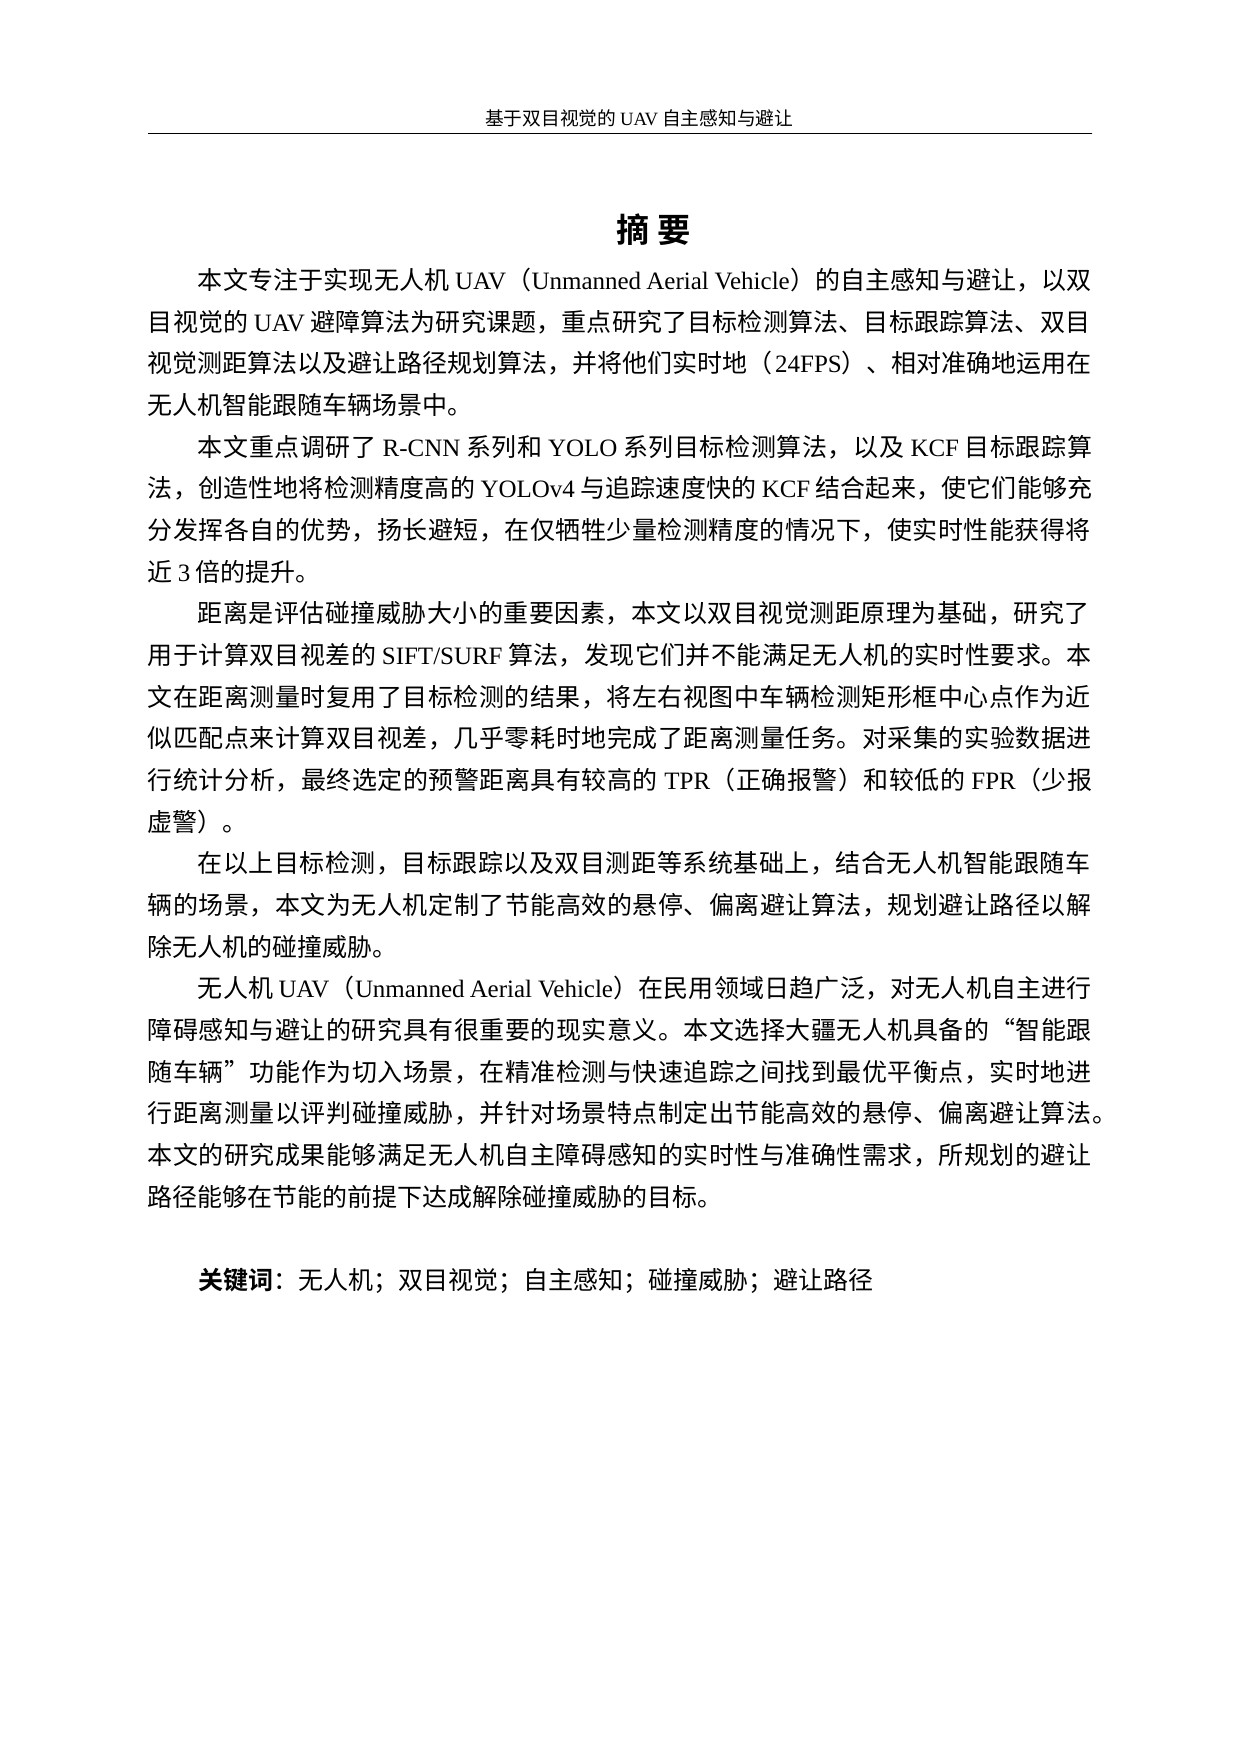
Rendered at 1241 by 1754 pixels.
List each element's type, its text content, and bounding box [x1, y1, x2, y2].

list 在以上目标检测，目标跟踪以及双目测距等系统基础上，结合无人机智能跟随车辆的场景，本文为无人机定制了节能高效的悬停、偏离避让算法，规划避让路径以解除无人机的碰撞威胁。 [148, 839, 1092, 964]
list 距离是评估碰撞威胁大小的重要因素，本文以双目视觉测距原理为基础，研究了用于计算双目视差的SIFT/SURF算法，发现它们并不能满足无人机的实时性要求。本文在距离测量时复用了目标检测的结果，将左右视图中车辆检测矩形框中心点作为近似匹配点来计算双目视差，几乎零耗时地完成了距离测量任务。对采集的实验数据进行统计分析，最终选定的预警距离具有较高的TPR（正确报警）和较低的FPR（少报虚警）。 [148, 589, 1092, 839]
list 本文专注于实现无人机UAV（Unmanned Aerial Vehicle）的自主感知与避让，以双目视觉的UAV避障算法为研究课题，重点研究了目标检测算法、目标跟踪算法、双目视觉测距算法以及避让路径规划算法，并将他们实时地（24FPS）、相对准确地运用在无人机智能跟随车辆场景中。 [148, 256, 1092, 423]
list 关键词：无人机；双目视觉；自主感知；碰撞威胁；避让路径 [148, 1256, 1092, 1298]
text 摘 要 [148, 209, 1092, 251]
list 本文重点调研了R-CNN系列和YOLO系列目标检测算法，以及KCF目标跟踪算法，创造性地将检测精度高的YOLOv4与追踪速度快的KCF结合起来，使它们能够充分发挥各自的优势，扬长避短，在仅牺牲少量检测精度的情况下，使实时性能获得将近3倍的提升。 [148, 423, 1092, 589]
list 无人机UAV（Unmanned Aerial Vehicle）在民用领域日趋广泛，对无人机自主进行障碍感知与避让的研究具有很重要的现实意义。本文选择大疆无人机具备的“智能跟随车辆”功能作为切入场景，在精准检测与快速追踪之间找到最优平衡点，实时地进行距离测量以评判碰撞威胁，并针对场景特点制定出节能高效的悬停、偏离避让算法。本文的研究成果能够满足无人机自主障碍感知的实时性与准确性需求，所规划的避让路径能够在节能的前提下达成解除碰撞威胁的目标。 [148, 964, 1092, 1214]
